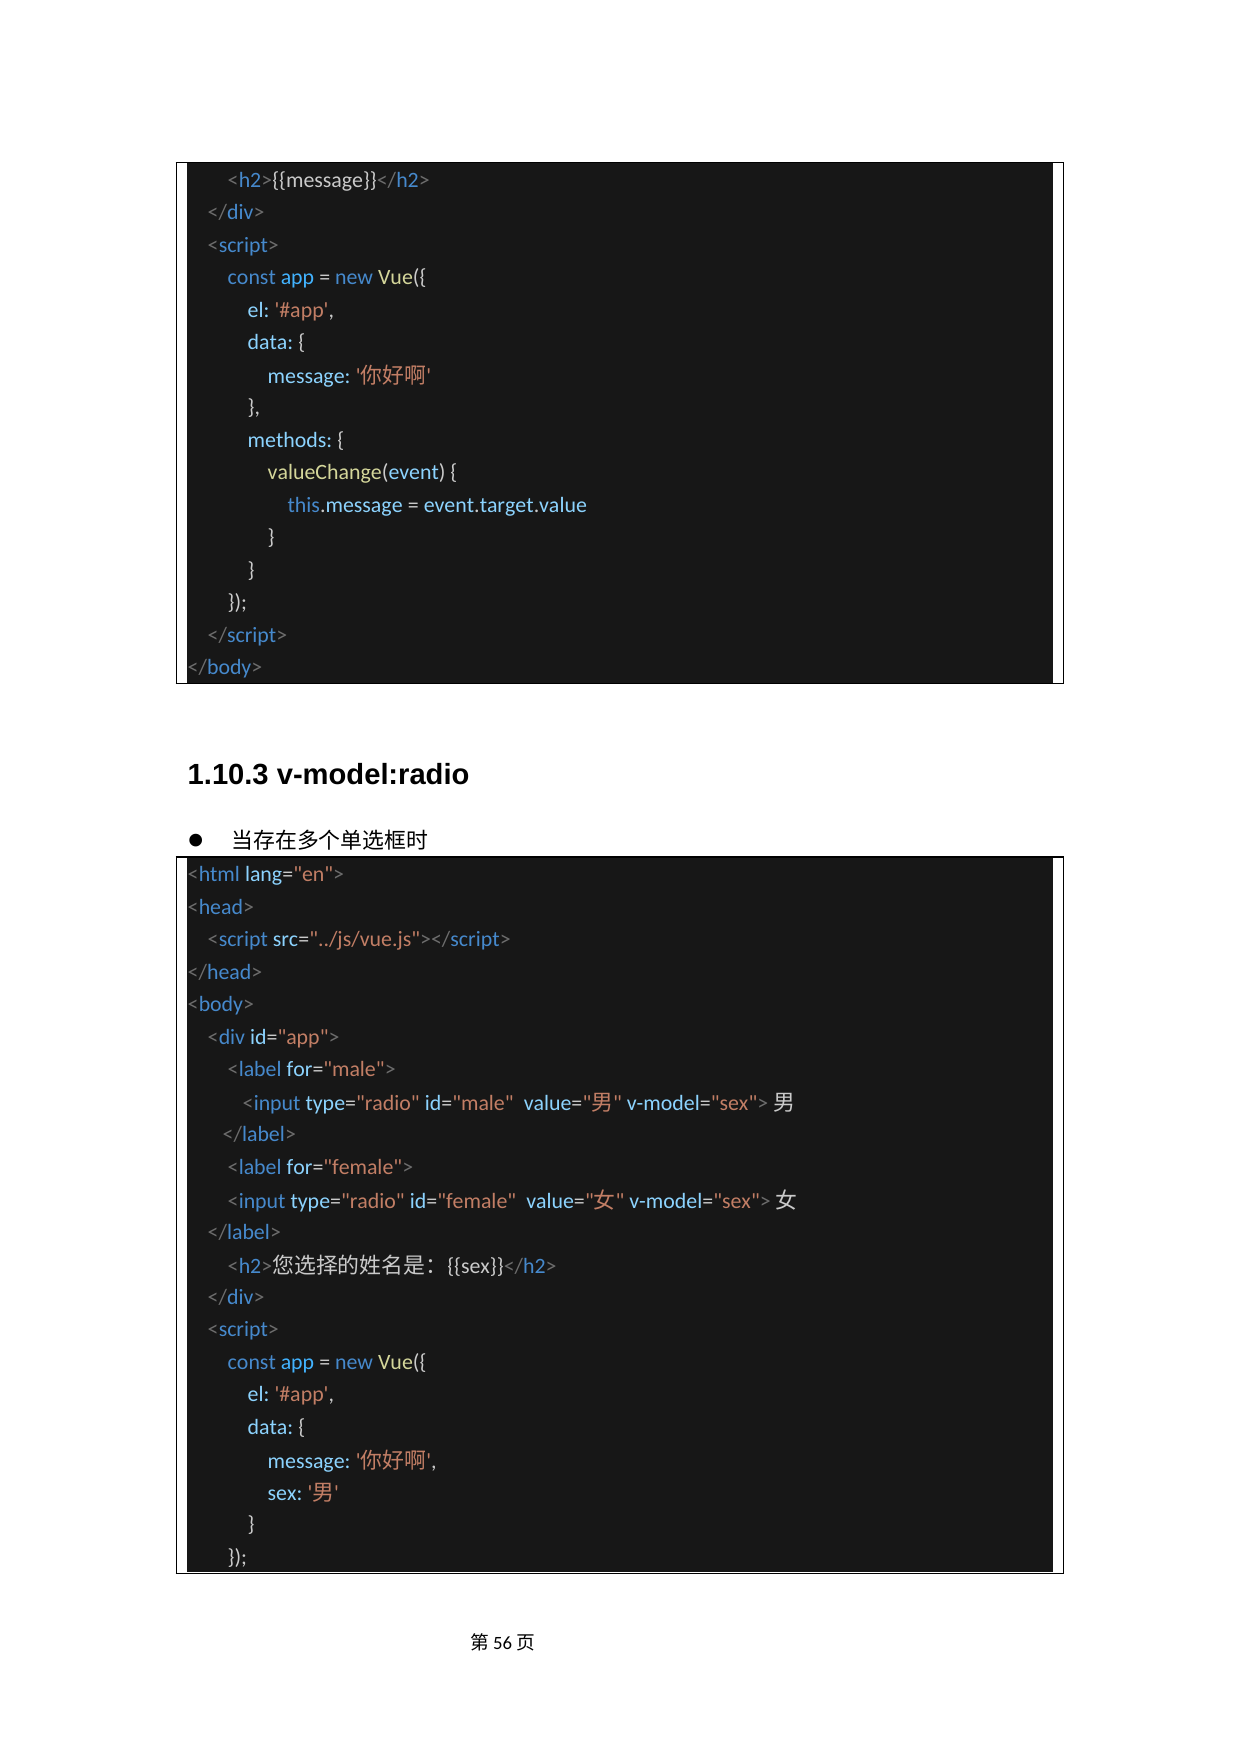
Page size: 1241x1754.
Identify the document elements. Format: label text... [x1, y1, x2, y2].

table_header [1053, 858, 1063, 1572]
subtitle v-model:radio [187, 742, 1053, 807]
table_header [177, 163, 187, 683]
list 当存在多个单选框时 [187, 824, 1053, 856]
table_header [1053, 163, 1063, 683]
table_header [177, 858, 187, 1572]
